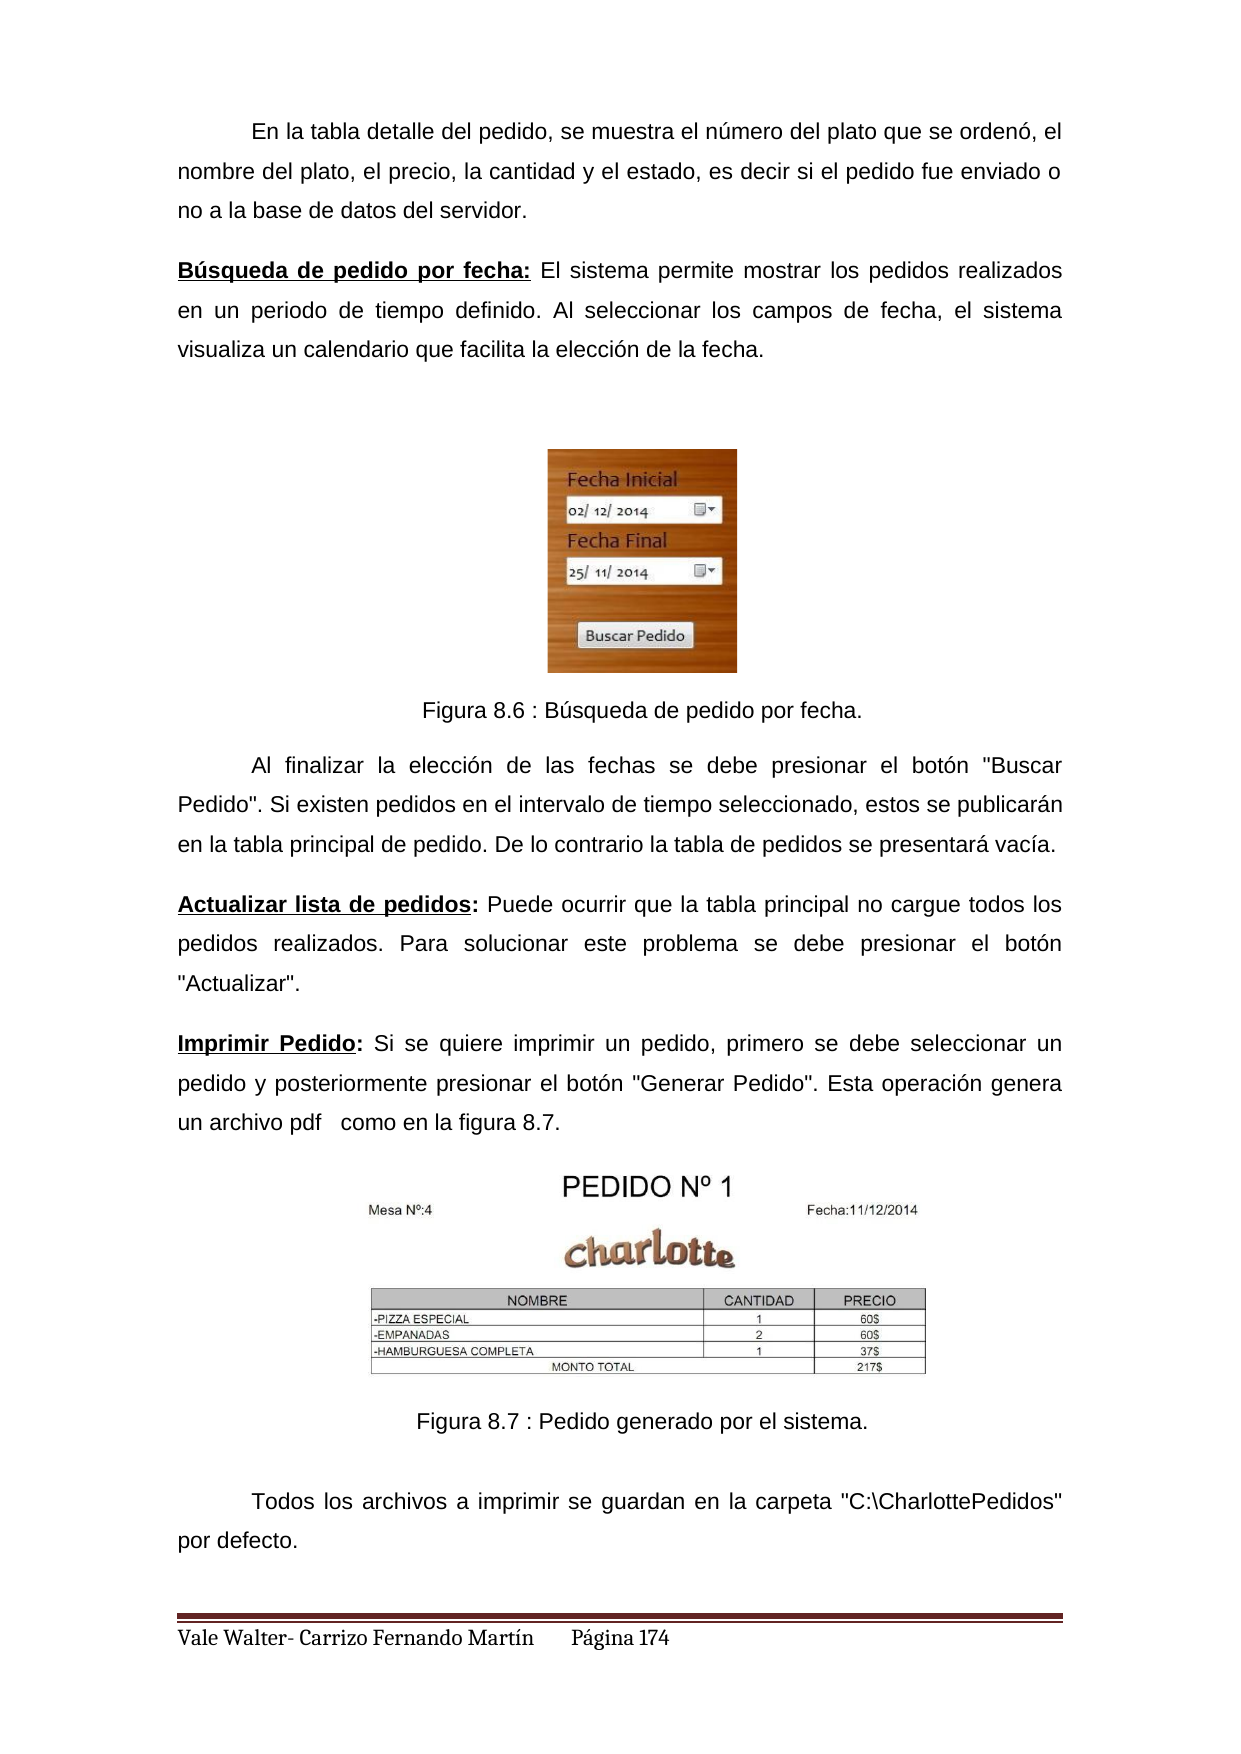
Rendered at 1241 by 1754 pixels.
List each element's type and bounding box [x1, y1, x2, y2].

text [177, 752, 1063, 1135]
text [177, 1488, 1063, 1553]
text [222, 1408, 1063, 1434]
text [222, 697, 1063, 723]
picture [346, 1169, 939, 1384]
picture [547, 449, 738, 673]
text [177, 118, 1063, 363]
